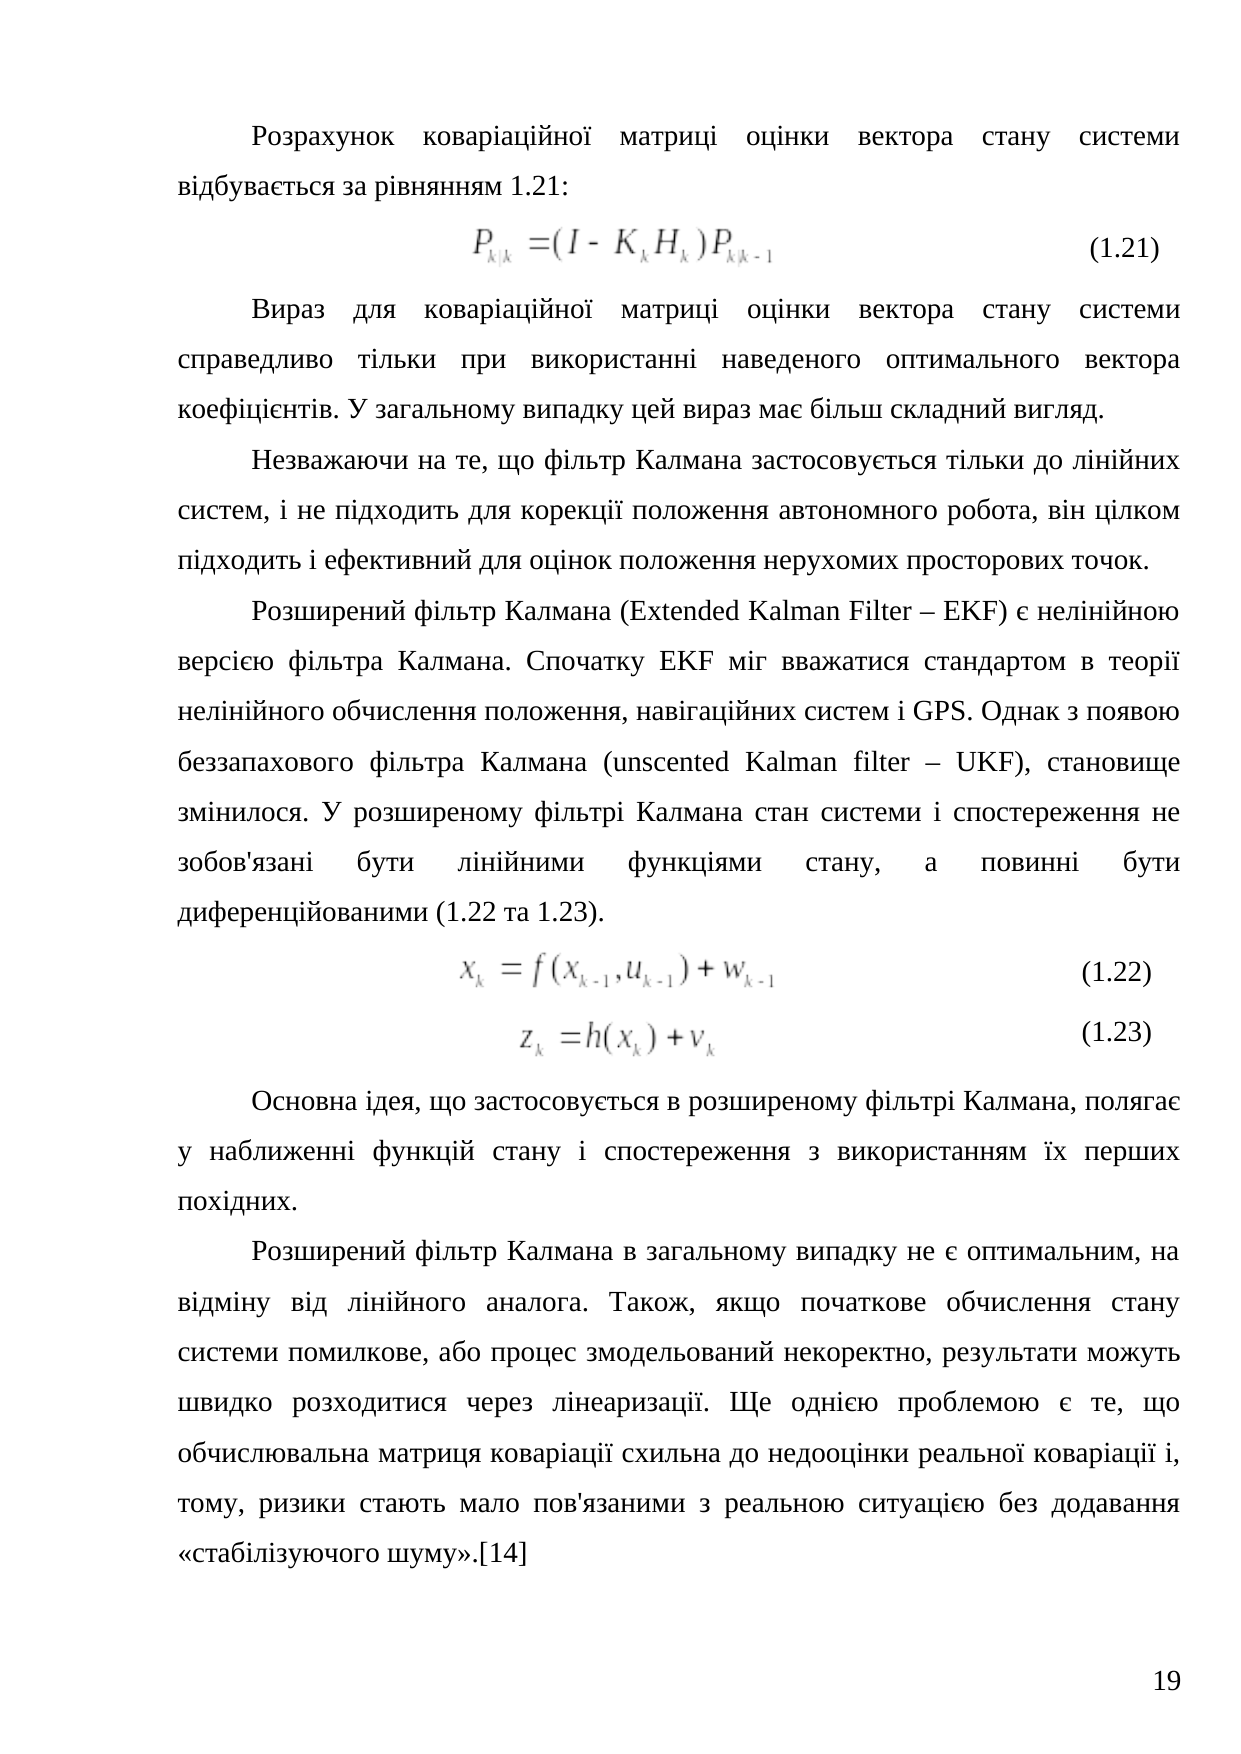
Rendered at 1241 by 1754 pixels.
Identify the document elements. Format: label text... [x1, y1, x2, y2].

text Вираз для коваріаційної матриці оцінки вектора стану системи справедливо тільки при використанні наведеного оптимального вектора коефіцієнтів. У загальному випадку цей вираз має більш складний вигляд. [177, 291, 1181, 425]
table_header [166, 945, 1070, 1014]
table_header (1.21) [1078, 219, 1171, 291]
text Розширений фільтр Калмана в загальному випадку не є оптимальним, на відміну від лінійного аналога. Також, якщо початкове обчислення стану системи помилкове, або процес змодельований некоректно, результати можуть швидко розходитися через лінеаризації. Ще однією проблемою є те, що обчислювальна матриця коваріації схильна до недооцінки реальної коваріації і, тому, ризики стають мало пов'язаними з реальною ситуацією без додавання «стабілізуючого шуму».[14] [177, 1233, 1181, 1569]
text Основна ідея, що застосовується в розширеному фільтрі Калмана, полягає у наближенні функцій стану і спостереження з використанням їх перших похідних. [177, 1083, 1181, 1217]
text Розрахунок коваріаційної матриці оцінки вектора стану системи відбувається за рівнянням 1.21: [177, 118, 1181, 202]
table_header (1.22) [1070, 945, 1163, 1014]
text Розширений фільтр Калмана (Extended Kalman Filter – EKF) є нелінійною версією фільтра Калмана. Спочатку EKF міг вважатися стандартом в теорії нелінійного обчислення положення, навігаційних систем і GPS. Однак з появою беззапахового фільтра Калмана (unscented Kalman filter – UKF), становище змінилося. У розширеному фільтрі Калмана стан системи і спостереження не зобов'язані бути лінійними функціями стану, а повинні бути диференційованими (1.22 та 1.23). [177, 593, 1181, 928]
text Незважаючи на те, що фільтр Калмана застосовується тільки до лінійних систем, і не підходить для корекції положення автономного робота, він цілком підходить і ефективний для оцінок положення нерухомих просторових точок. [177, 442, 1181, 576]
table_header [166, 219, 1078, 291]
table_cell [166, 1014, 1070, 1083]
table_cell (1.23) [1070, 1014, 1163, 1083]
